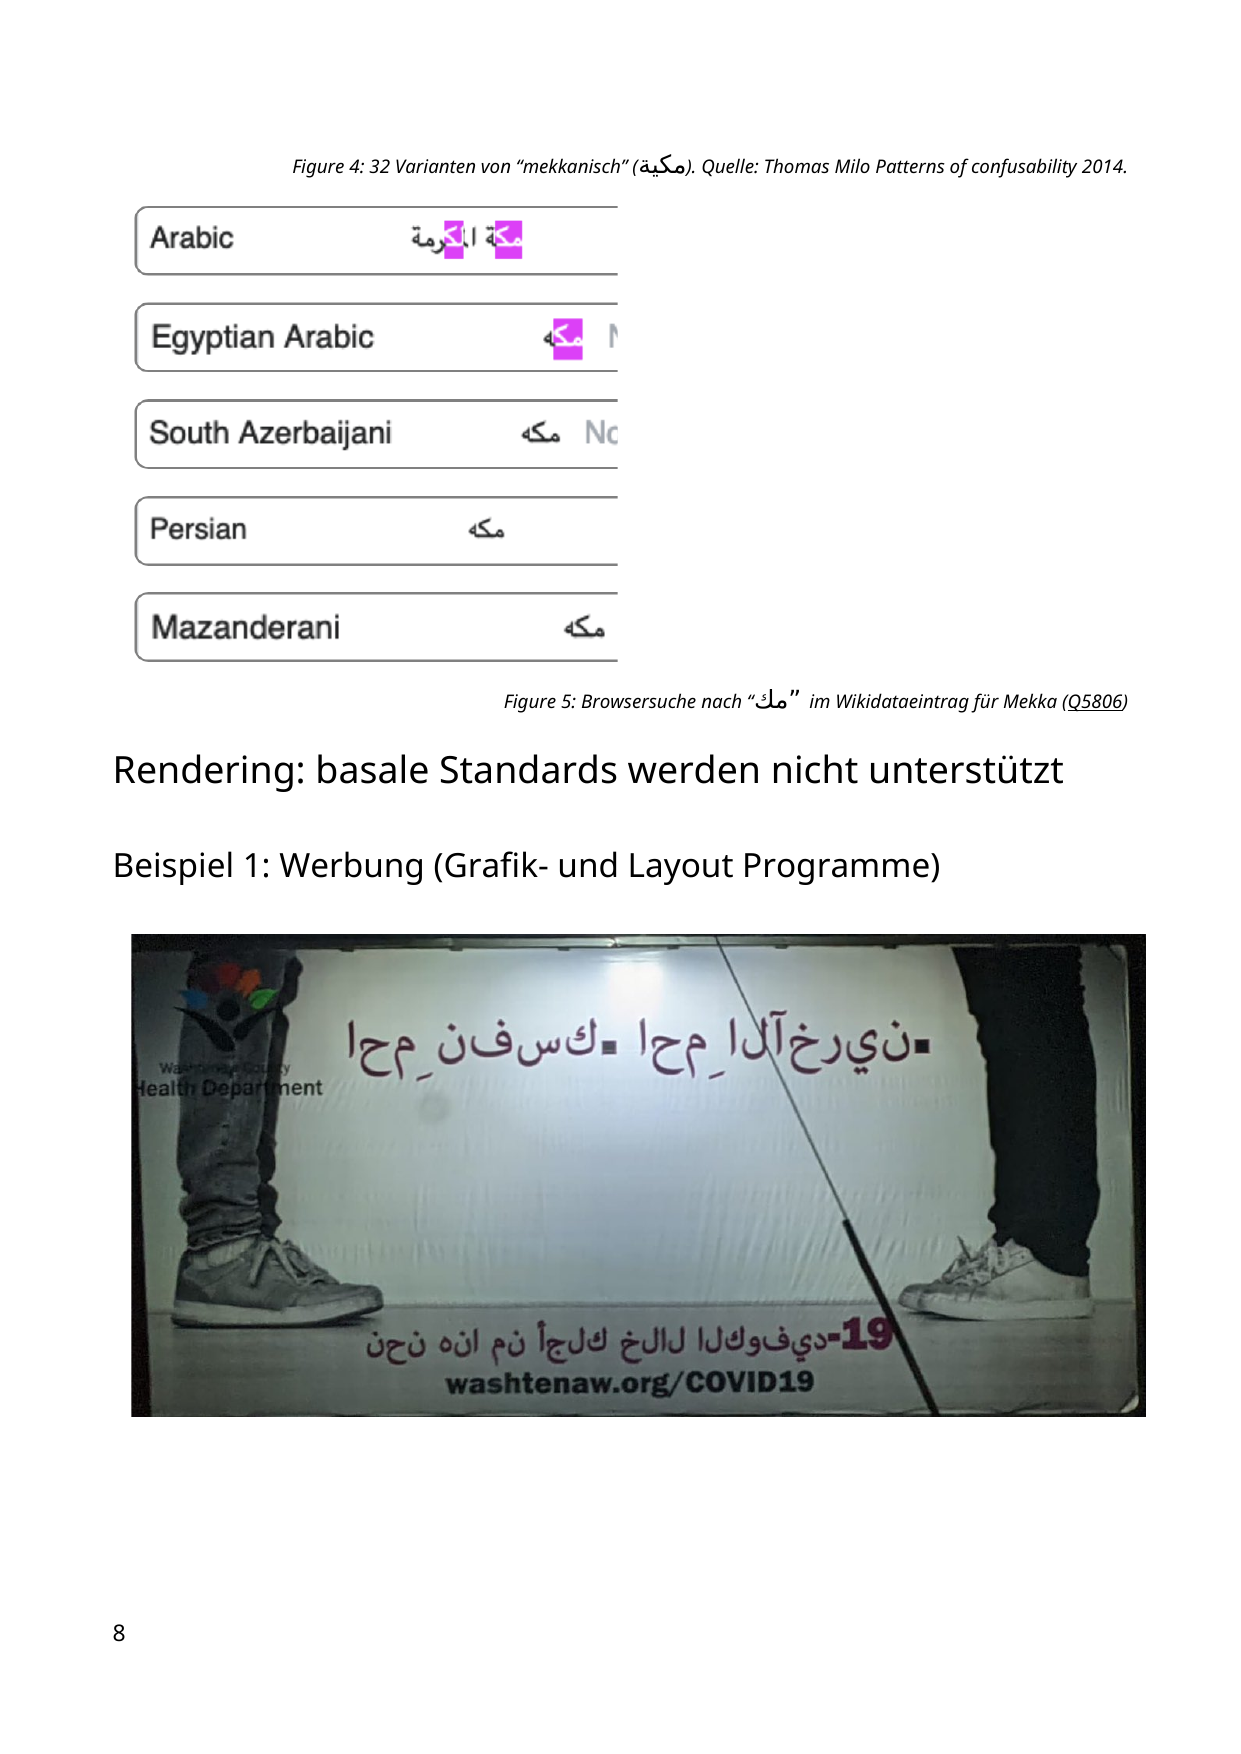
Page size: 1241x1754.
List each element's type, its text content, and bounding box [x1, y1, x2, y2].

picture [131, 200, 618, 670]
text Figure 5: Browsersuche nach “مك” im Wikidataeintrag für Mekka (Q5806) [112, 685, 1128, 714]
picture [131, 934, 1146, 1417]
subtitle Beispiel 1: Werbung (Grafik- und Layout Programme) [112, 842, 1128, 888]
subtitle Rendering: basale Standards werden nicht unterstützt [112, 743, 1128, 794]
text Figure 4: 32 Varianten von “mekkanisch” (مكية). Quelle: Thomas Milo Patterns of confusability 2014. [112, 150, 1128, 179]
